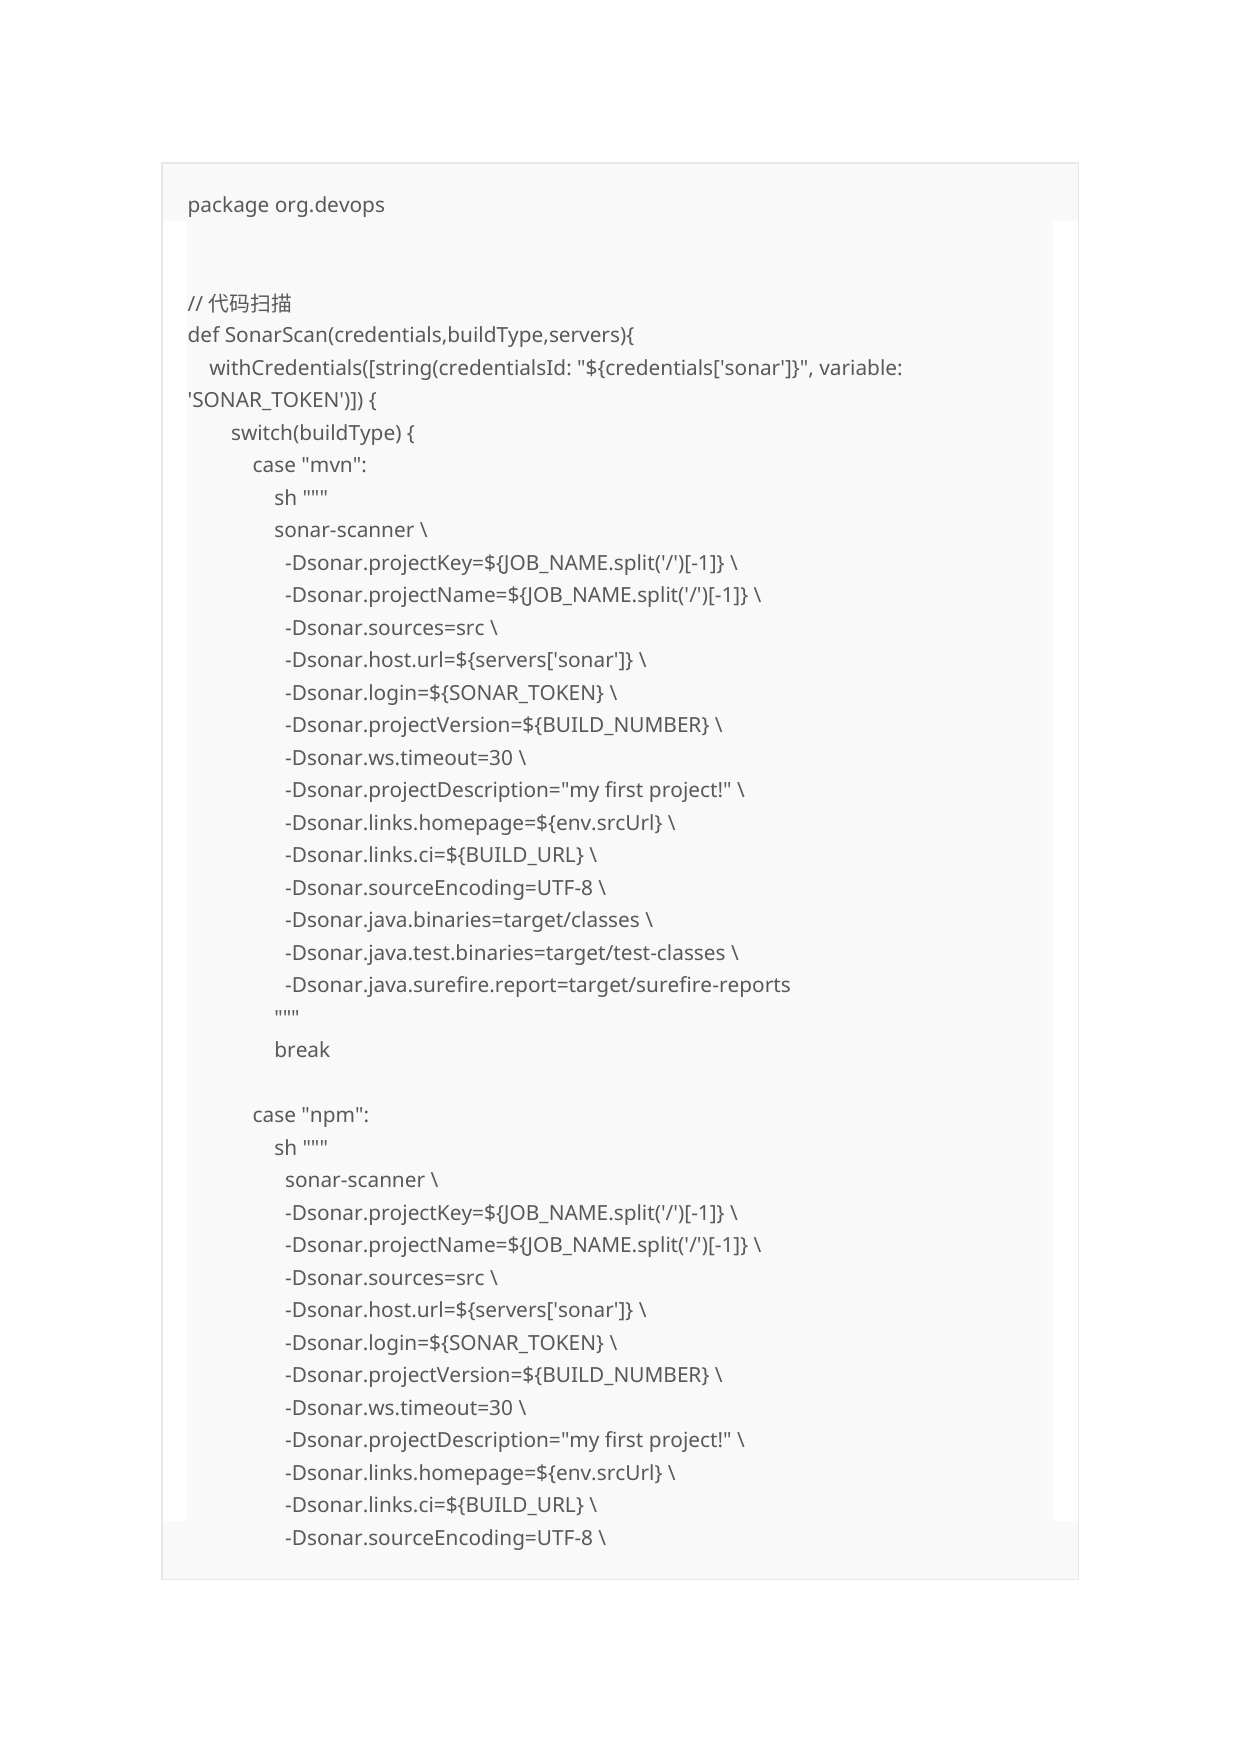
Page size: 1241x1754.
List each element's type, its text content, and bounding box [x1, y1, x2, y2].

text -Dsonar.host.url=${servers['sonar']} \ [187, 1293, 1053, 1326]
text -Dsonar.links.homepage=${env.srcUrl} \ [187, 806, 1053, 838]
text def SonarScan(credentials,buildType,servers){ [187, 318, 1053, 351]
text -Dsonar.host.url=${servers['sonar']} \ [187, 643, 1053, 676]
text -Dsonar.sources=src \ [187, 1261, 1053, 1293]
text sonar-scanner \ [187, 513, 1053, 546]
text -Dsonar.java.binaries=target/classes \ [187, 903, 1053, 936]
text sh """ [187, 481, 1053, 513]
text -Dsonar.projectName=${JOB_NAME.split('/')[-1]} \ [187, 578, 1053, 611]
text withCredentials([string(credentialsId: "${credentials['sonar']}", variable: 'SONAR_TOKEN')]) { [187, 351, 1053, 416]
text -Dsonar.projectName=${JOB_NAME.split('/')[-1]} \ [187, 1228, 1053, 1261]
text -Dsonar.sourceEncoding=UTF-8 \ [187, 871, 1053, 903]
text package org.devops [163, 164, 1078, 221]
text case "mvn": [187, 448, 1053, 481]
text case "npm": [187, 1098, 1053, 1131]
text switch(buildType) { [187, 416, 1053, 448]
text -Dsonar.links.ci=${BUILD_URL} \ [187, 838, 1053, 871]
text -Dsonar.projectKey=${JOB_NAME.split('/')[-1]} \ [187, 1196, 1053, 1228]
text -Dsonar.projectVersion=${BUILD_NUMBER} \ [187, 1358, 1053, 1391]
text -Dsonar.ws.timeout=30 \ [187, 1391, 1053, 1423]
text sonar-scanner \ [187, 1163, 1053, 1196]
text -Dsonar.projectDescription="my first project!" \ [187, 773, 1053, 806]
text break [187, 1033, 1053, 1066]
text -Dsonar.login=${SONAR_TOKEN} \ [187, 1326, 1053, 1358]
text -Dsonar.sourceEncoding=UTF-8 \ [163, 1494, 1078, 1579]
text -Dsonar.links.homepage=${env.srcUrl} \ [187, 1456, 1053, 1488]
text -Dsonar.sources=src \ [187, 611, 1053, 643]
text sh """ [187, 1131, 1053, 1163]
text -Dsonar.login=${SONAR_TOKEN} \ [187, 676, 1053, 708]
text -Dsonar.java.surefire.report=target/surefire-reports [187, 968, 1053, 1001]
text -Dsonar.projectDescription="my first project!" \ [187, 1423, 1053, 1456]
text -Dsonar.java.test.binaries=target/test-classes \ [187, 936, 1053, 968]
text -Dsonar.ws.timeout=30 \ [187, 741, 1053, 773]
text """ [187, 1001, 1053, 1033]
text // 代码扫描 [187, 286, 1053, 318]
text -Dsonar.projectKey=${JOB_NAME.split('/')[-1]} \ [187, 546, 1053, 578]
text -Dsonar.projectVersion=${BUILD_NUMBER} \ [187, 708, 1053, 741]
